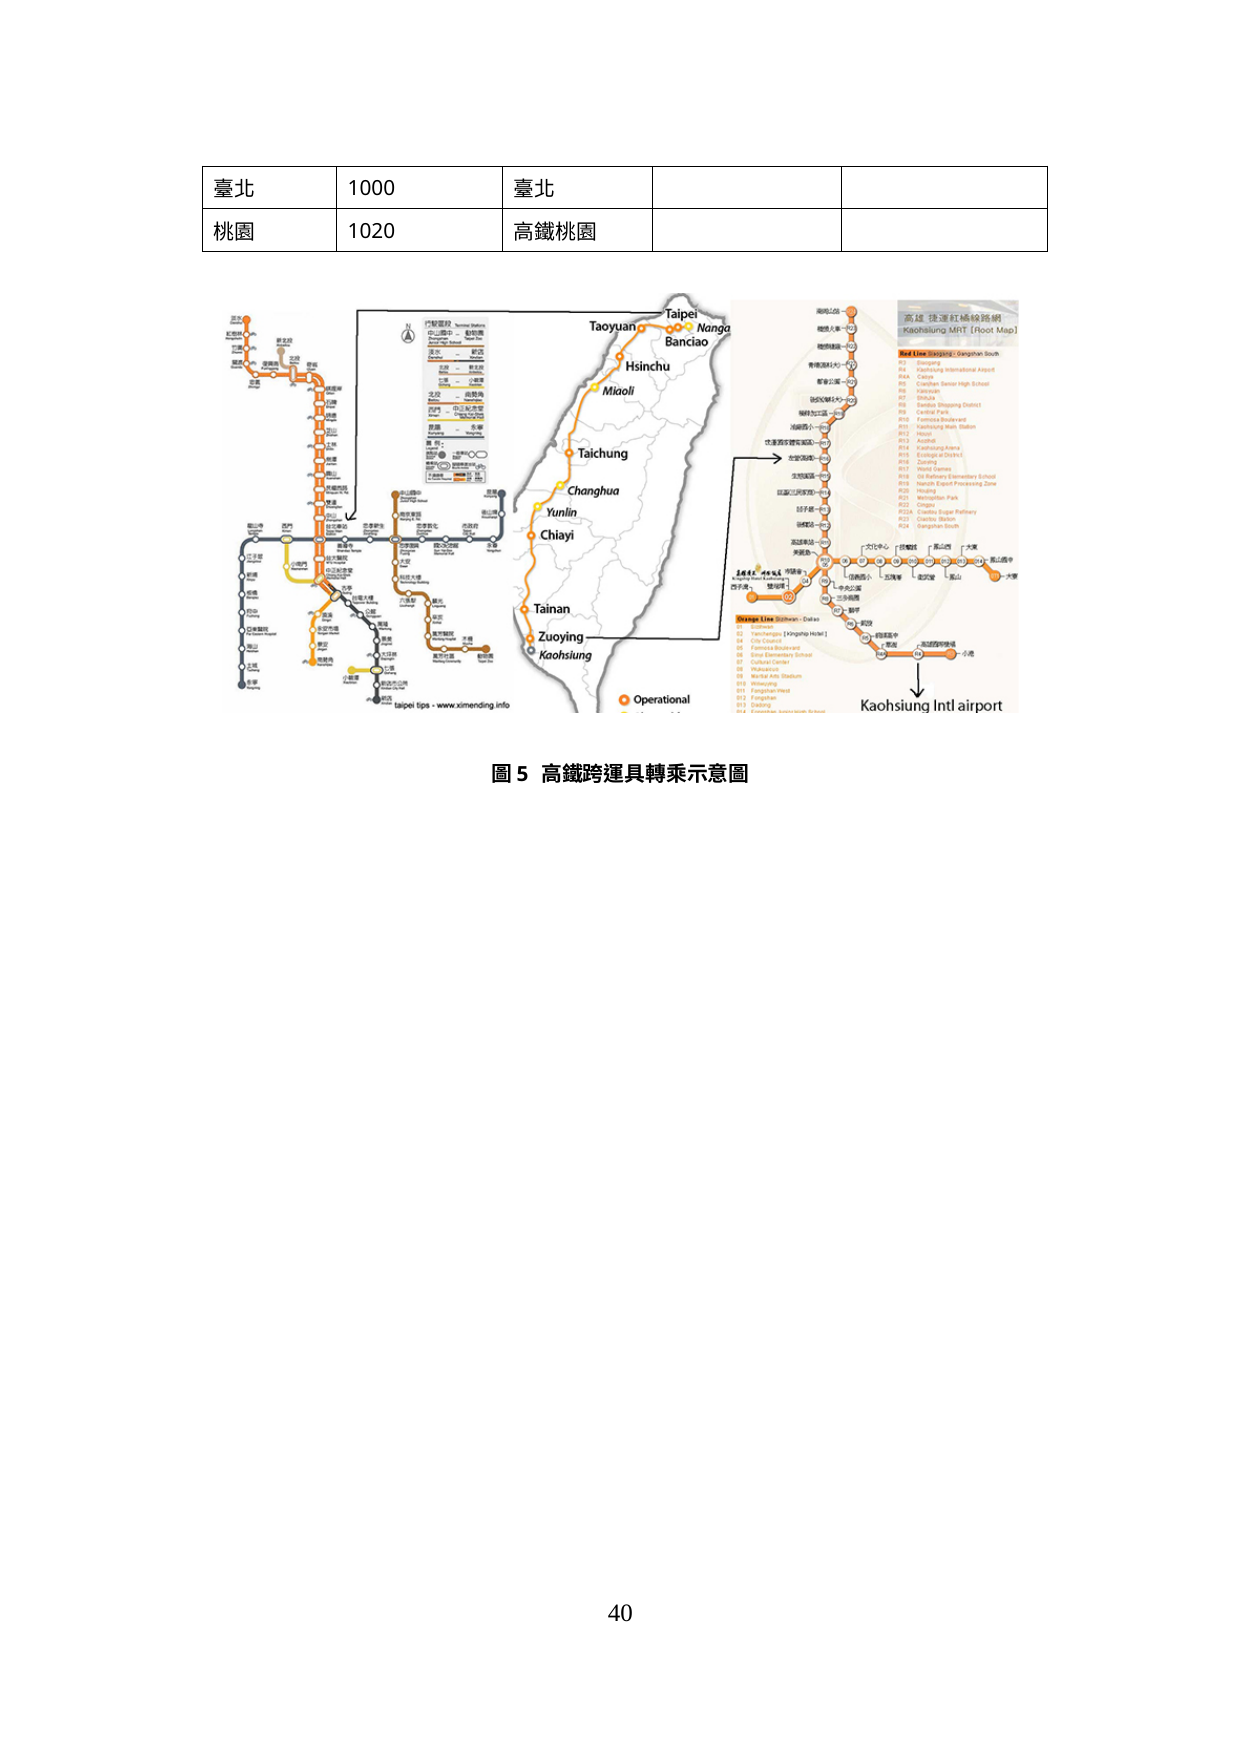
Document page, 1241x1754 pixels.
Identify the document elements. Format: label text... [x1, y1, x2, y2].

picture [221, 293, 1019, 713]
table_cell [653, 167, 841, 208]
text 圖 5 高鐵跨運具轉乘示意圖 [187, 752, 1053, 794]
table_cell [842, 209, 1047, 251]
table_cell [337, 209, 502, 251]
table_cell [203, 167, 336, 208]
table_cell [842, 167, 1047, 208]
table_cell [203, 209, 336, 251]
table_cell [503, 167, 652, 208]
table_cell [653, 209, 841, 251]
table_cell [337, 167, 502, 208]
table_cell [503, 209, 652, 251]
